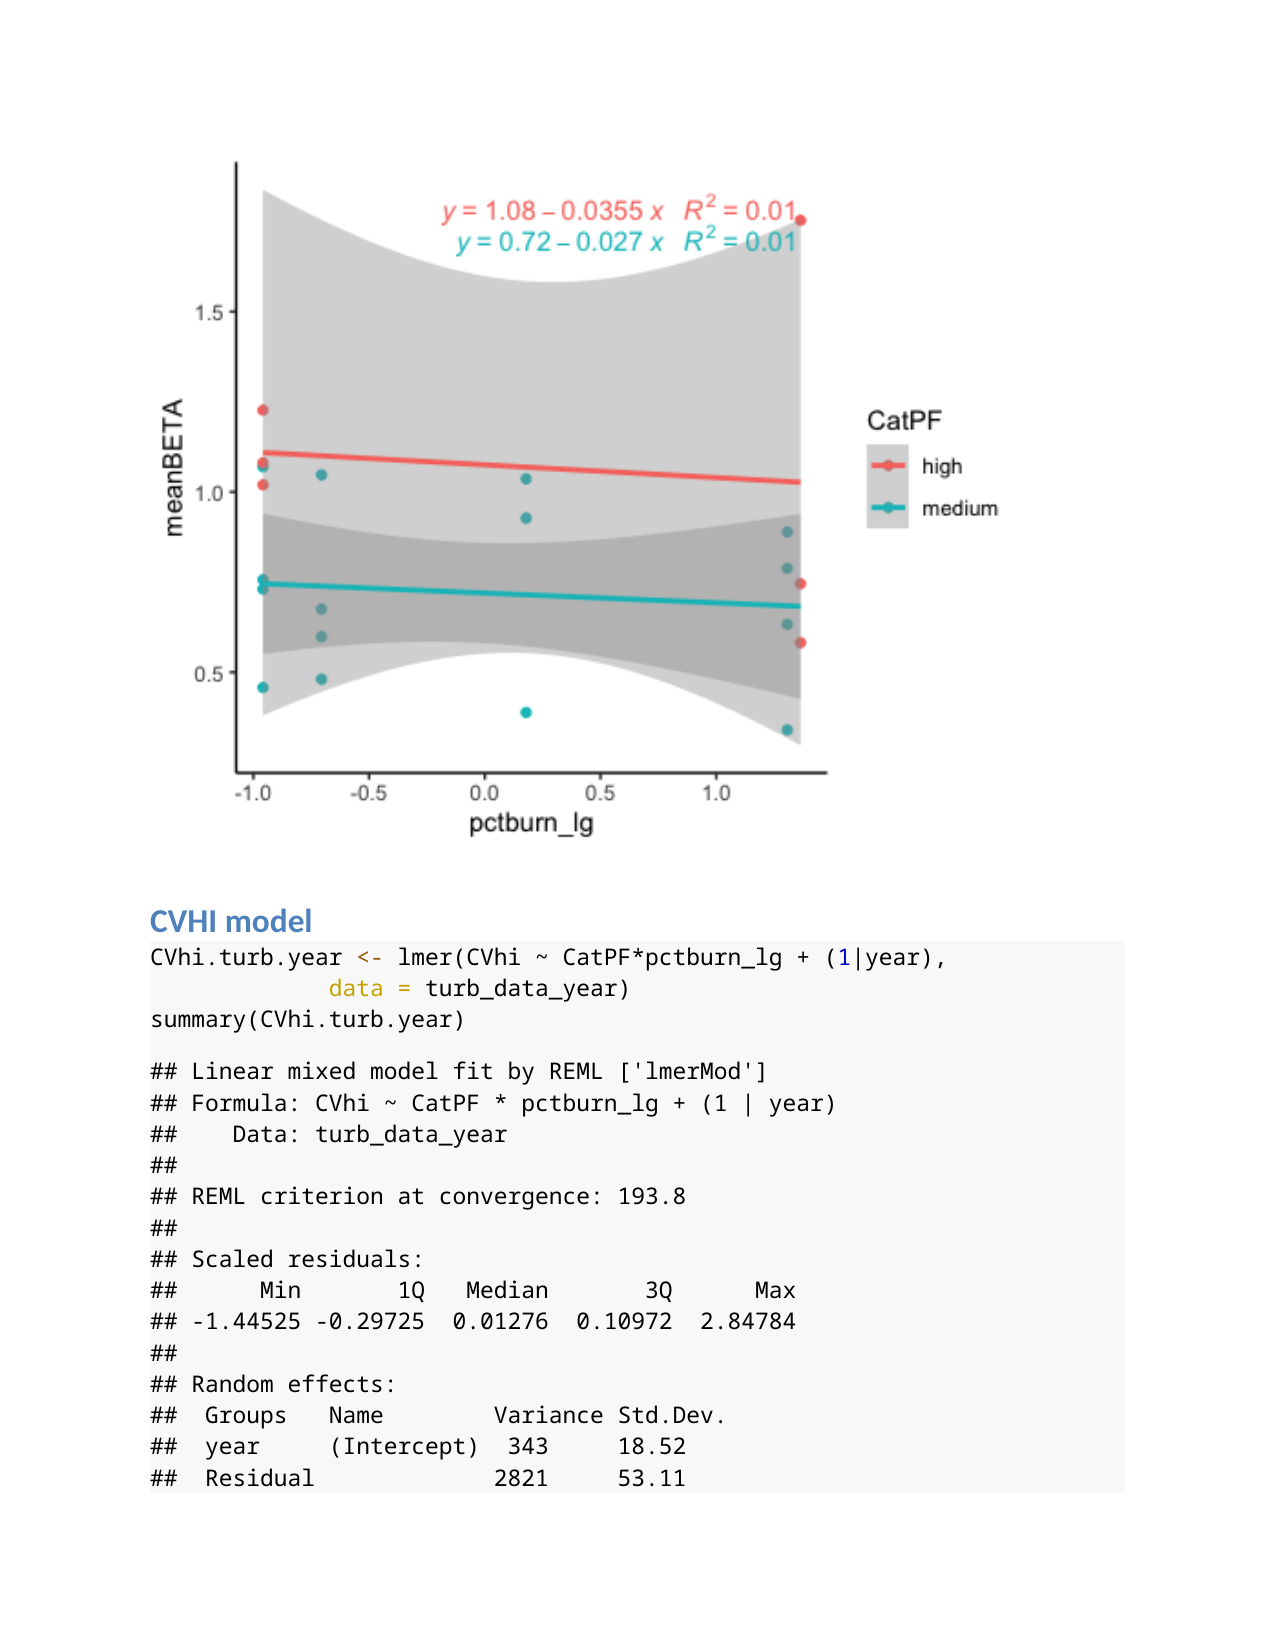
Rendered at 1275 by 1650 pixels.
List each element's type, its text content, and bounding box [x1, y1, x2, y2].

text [150, 1055, 1125, 1493]
text CVhi.turb.year <- lmer(CVhi ~ CatPF*pctburn_lg + (1|year), data = turb_data_year) summary(CVhi.turb.year) [466, 941, 1125, 1034]
picture [150, 150, 1025, 850]
subtitle CVHI model [150, 900, 1125, 941]
